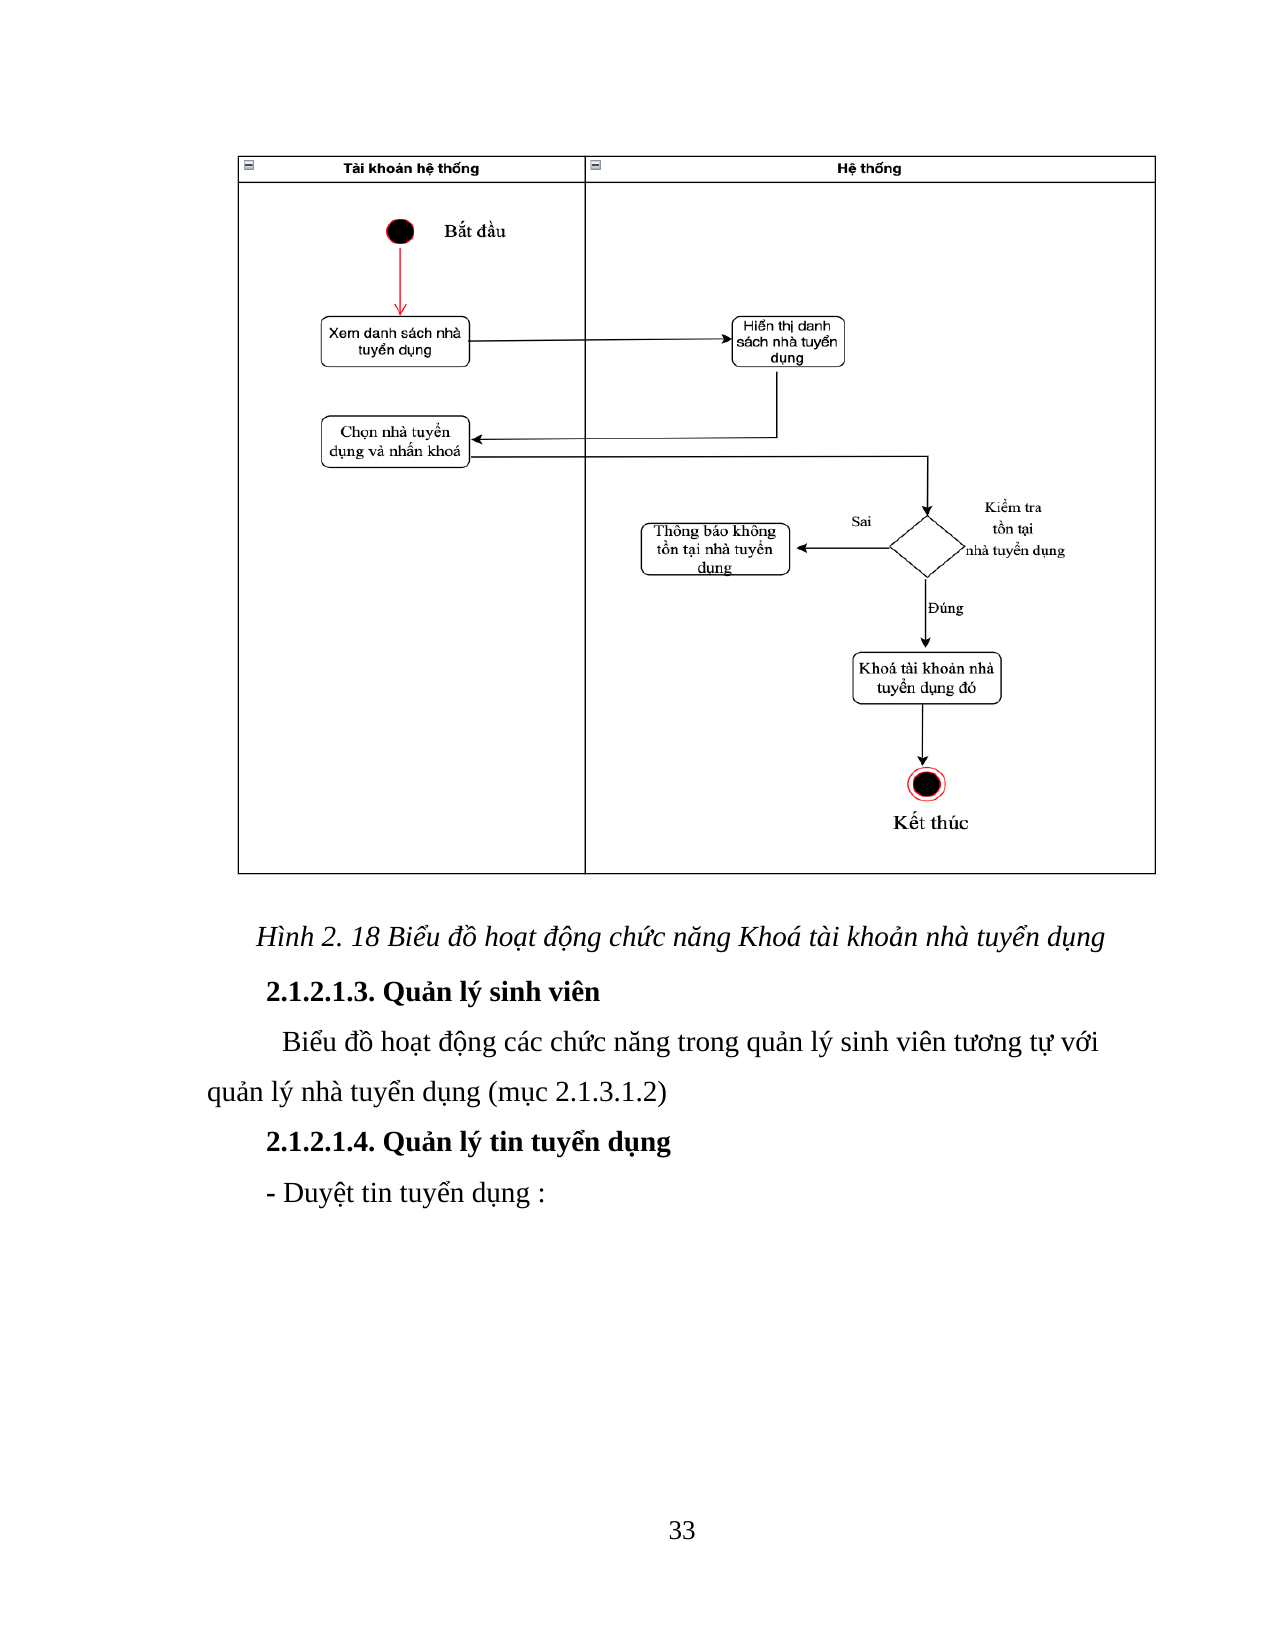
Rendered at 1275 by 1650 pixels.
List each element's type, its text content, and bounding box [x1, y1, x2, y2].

text - Duyệt tin tuyển dụng : [207, 1175, 1157, 1208]
picture [206, 132, 1183, 904]
text 2.1.2.1.4. Quản lý tin tuyển dụng [266, 1124, 1157, 1158]
text Hình 2. 18 Biểu đồ hoạt động chức năng Khoá tài khoản nhà tuyển dụng [207, 919, 1157, 953]
text 2.1.2.1.3. Quản lý sinh viên [266, 974, 1157, 1007]
text Biểu đồ hoạt động các chức năng trong quản lý sinh viên tương tự với quản lý nhà tuyển dụng (mục 2.1.3.1.2) [207, 1024, 1157, 1108]
